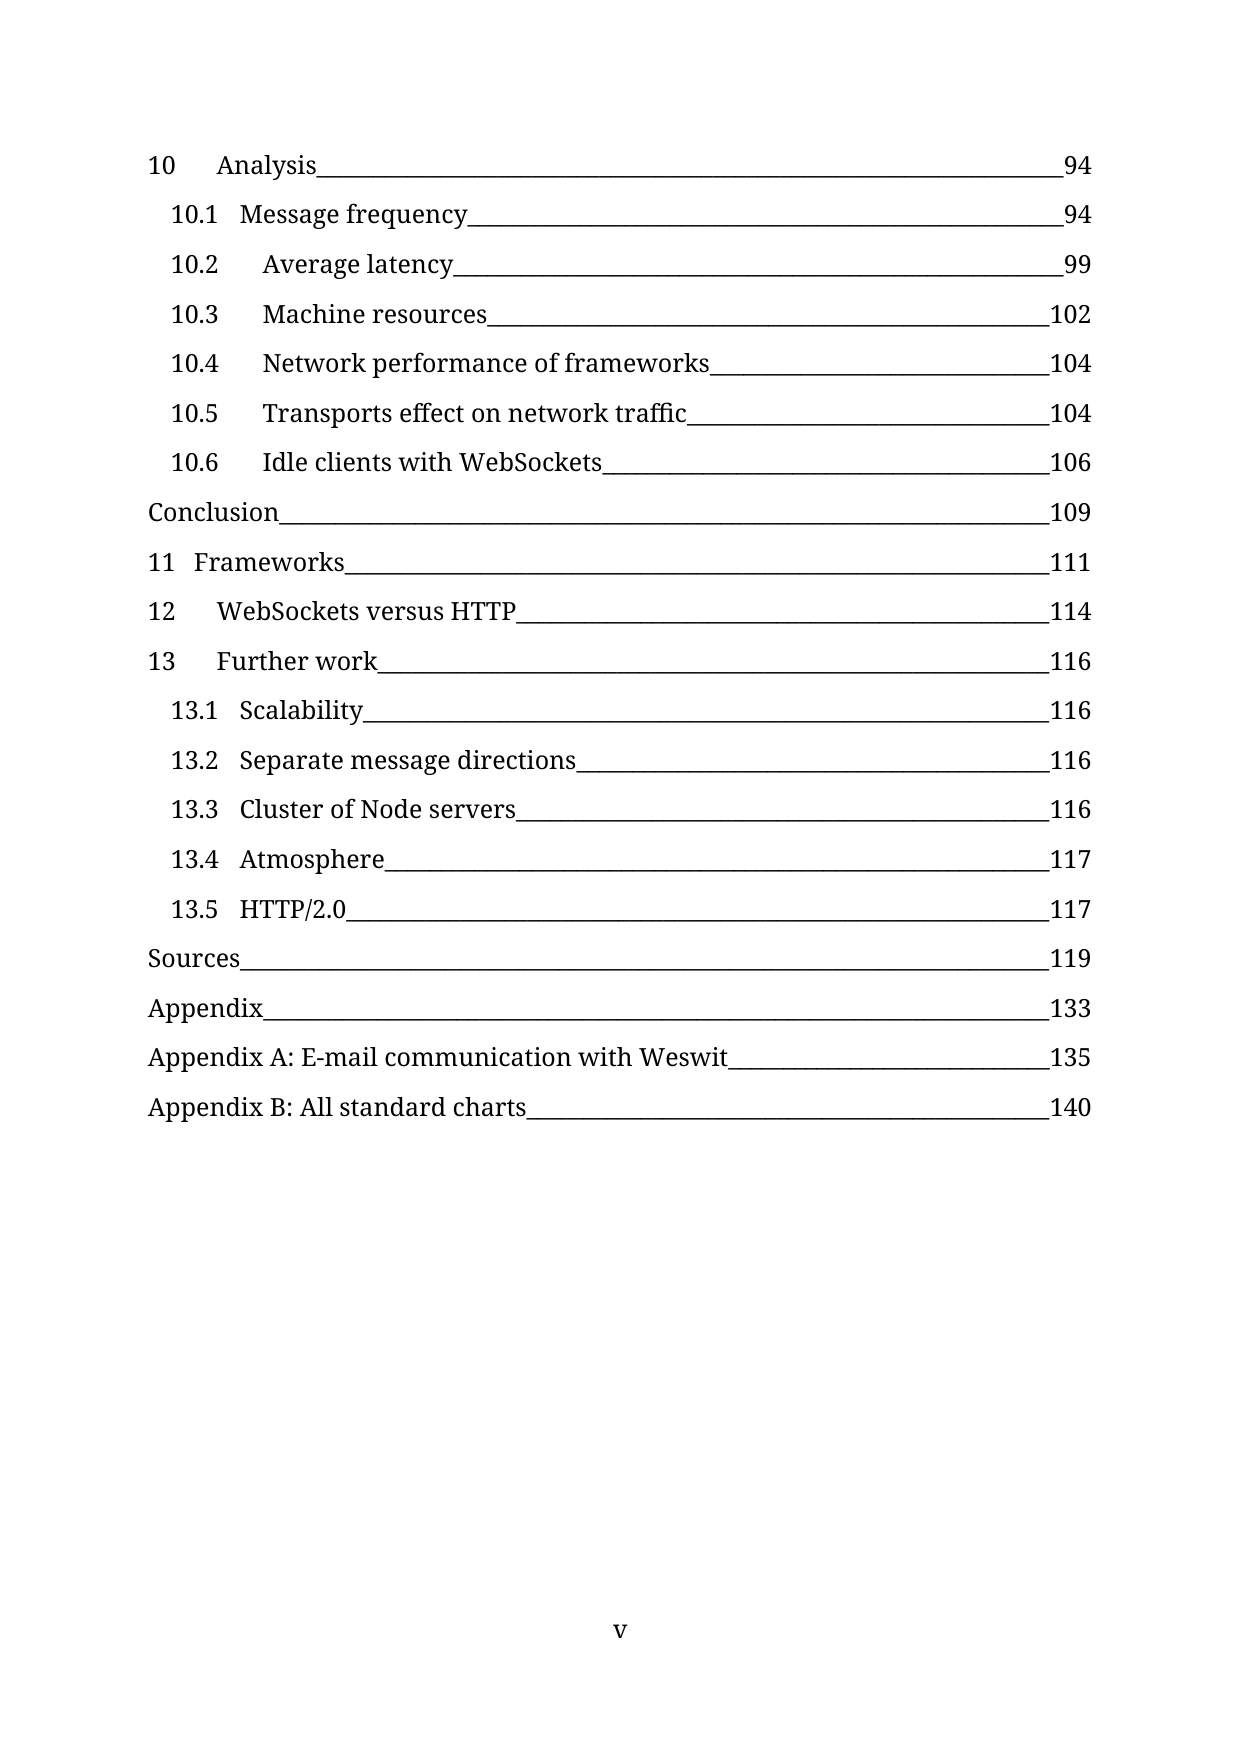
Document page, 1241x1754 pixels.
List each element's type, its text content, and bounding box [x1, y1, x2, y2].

text 10.4 Network performance of frameworks 104 [171, 346, 1093, 380]
text 10.5 Transports effect on network traffic 104 [171, 396, 1093, 429]
text 10 Analysis 94 [148, 148, 1093, 182]
text Appendix B: All standard charts 140 [148, 1090, 1093, 1124]
text 12 WebSockets versus HTTP 114 [148, 594, 1093, 628]
text 10.3 Machine resources 102 [171, 296, 1093, 330]
text 13 Further work 116 [148, 643, 1093, 677]
text 11 Frameworks 111 [148, 544, 1093, 578]
text 13.4 Atmosphere 117 [171, 842, 1093, 876]
text 10.2 Average latency 99 [171, 247, 1093, 281]
text 13.2 Separate message directions 116 [171, 743, 1093, 777]
text Conclusion 109 [148, 495, 1093, 529]
text 10.1 Message frequency 94 [171, 197, 1093, 231]
text 10.6 Idle clients with WebSockets 106 [171, 445, 1093, 479]
text Appendix 133 [148, 991, 1093, 1024]
text 13.5 HTTP/2.0 117 [171, 891, 1093, 925]
text Appendix A: E-mail communication with Weswit 135 [148, 1040, 1093, 1074]
text Sources 119 [148, 941, 1093, 975]
text 13.1 Scalability 116 [171, 693, 1093, 727]
text 13.3 Cluster of Node servers 116 [171, 792, 1093, 826]
